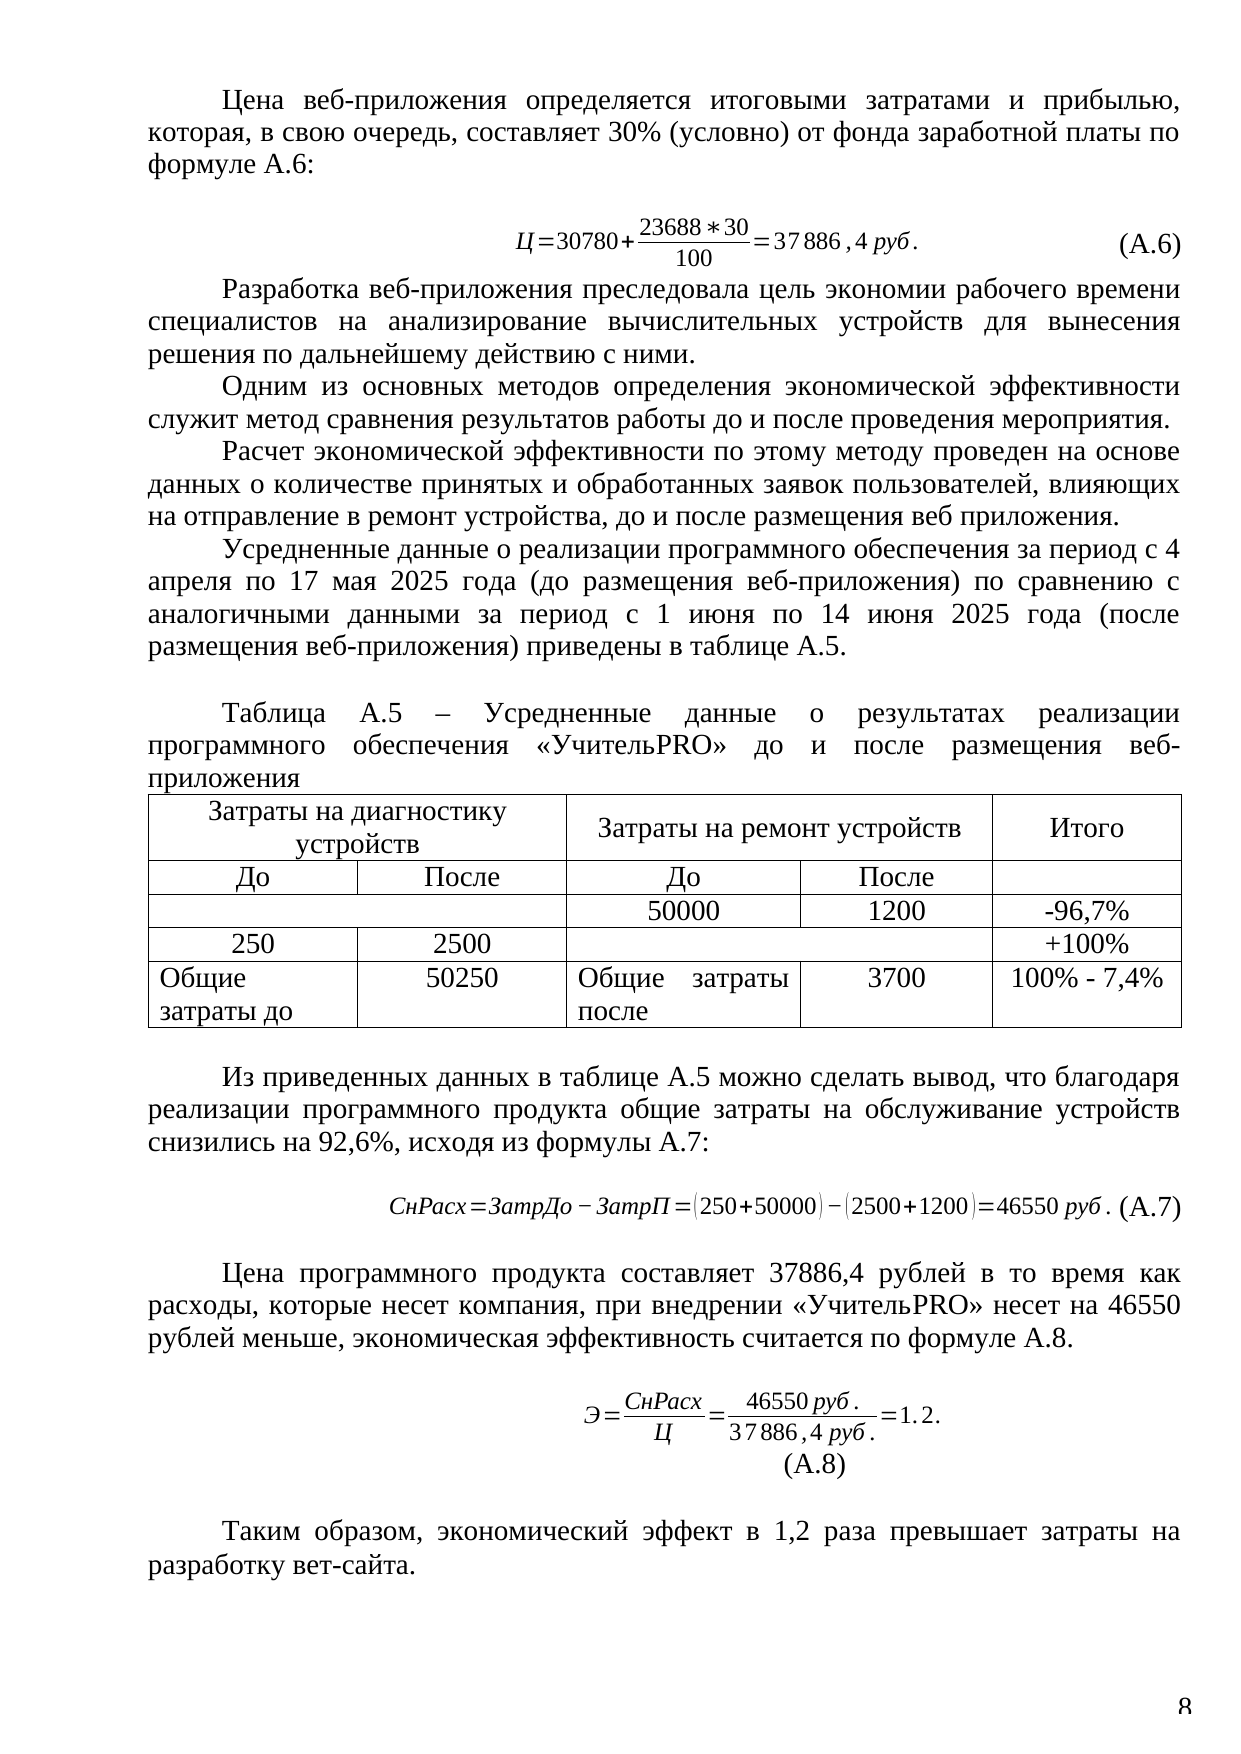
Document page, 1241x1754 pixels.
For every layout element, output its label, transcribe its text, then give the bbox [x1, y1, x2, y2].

table_cell [149, 895, 566, 927]
table_cell Общие затраты до [149, 962, 357, 1027]
table_header Итого [993, 795, 1181, 860]
table_cell 2500 [358, 928, 566, 961]
table_cell [567, 928, 992, 961]
text Усредненные данные о реализации программного обеспечения за период с 4 апреля по 17 мая 2025 года (до размещения веб-приложения) по сравнению с аналогичными данными за период с 1 июня по 14 июня 2025 года (после размещения веб-приложения) приведены в таблице А.5. [148, 532, 1181, 662]
text Цена программного продукта составляет 37886,4 рублей в то время как расходы, которые несет компания, при внедрении «УчительPRO» несет на 46550 рублей меньше, экономическая эффективность считается по формуле А.8. [148, 1256, 1181, 1354]
text (А.8) [443, 1387, 1181, 1480]
table_cell +100% [993, 928, 1181, 961]
table_cell 50000 [567, 895, 800, 927]
table_cell 3700 [801, 962, 992, 1027]
text (А.6) [443, 213, 1181, 272]
table_cell До [149, 861, 357, 893]
text Таблица А.5 – Усредненные данные о результатах реализации программного обеспечения «УчительPRO» до и после размещения веб-приложения [148, 696, 1181, 794]
table_cell 100% - 7,4% [993, 962, 1181, 1027]
table_cell 1200 [801, 895, 992, 927]
table_cell До [567, 861, 800, 893]
text Расчет экономической эффективности по этому методу проведен на основе данных о количестве принятых и обработанных заявок пользователей, влияющих на отправление в ремонт устройства, до и после размещения веб приложения. [148, 435, 1181, 532]
text Разработка веб-приложения преследовала цель экономии рабочего времени специалистов на анализирование вычислительных устройств для вынесения решения по дальнейшему действию с ними. [148, 272, 1181, 370]
text Из приведенных данных в таблице А.5 можно сделать вывод, что благодаря реализации программного продукта общие затраты на обслуживание устройств снизились на 92,6%, исходя из формулы А.7: [148, 1060, 1181, 1158]
text Цена веб-приложения определяется итоговыми затратами и прибылью, которая, в свою очередь, составляет 30% (условно) от фонда заработной платы по формуле А.6: [148, 84, 1181, 180]
table_cell После [358, 861, 566, 893]
table_cell 250 [149, 928, 357, 961]
table_header Затраты на диагностику устройств [149, 795, 566, 860]
table_cell 50250 [358, 962, 566, 1027]
table_cell -96,7% [993, 895, 1181, 927]
table_header Затраты на ремонт устройств [567, 795, 992, 860]
table_cell [993, 861, 1181, 893]
text Таким образом, экономический эффект в 1,2 раза превышает затраты на разработку вет-сайта. [148, 1513, 1181, 1581]
table_cell Общие затраты после [567, 962, 800, 1027]
text (А.7) [148, 1191, 1181, 1223]
table_cell После [801, 861, 992, 893]
text Одним из основных методов определения экономической эффективности служит метод сравнения результатов работы до и после проведения мероприятия. [148, 370, 1181, 435]
